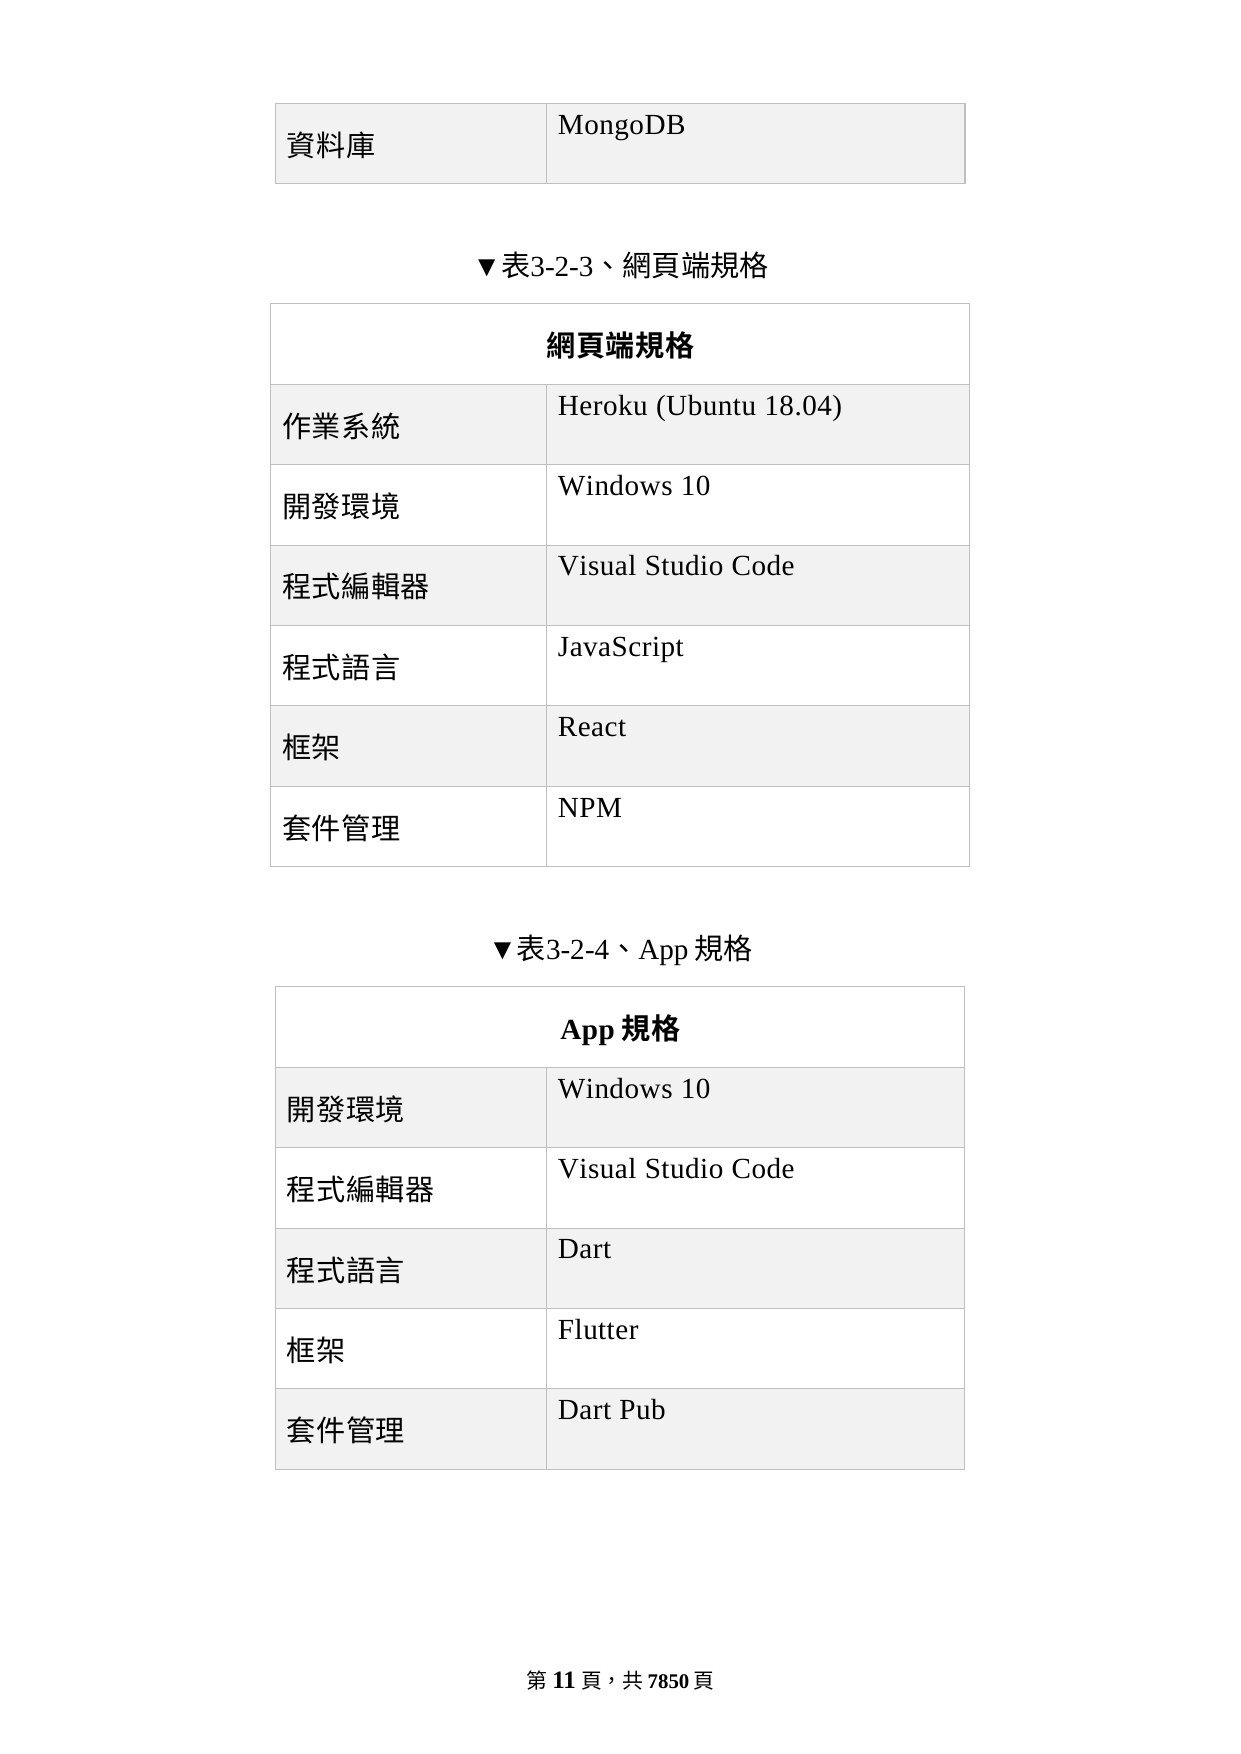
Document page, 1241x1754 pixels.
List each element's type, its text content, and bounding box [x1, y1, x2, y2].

table_cell 開發環境 [271, 465, 546, 544]
table_cell React [547, 706, 969, 786]
table_cell 開發環境 [276, 1068, 546, 1147]
table_cell Dart [547, 1229, 964, 1308]
table_cell Dart Pub [547, 1389, 964, 1469]
table_cell NPM [547, 787, 969, 866]
table_cell 程式編輯器 [271, 546, 546, 625]
table_cell Heroku (Ubuntu 18.04) [547, 385, 969, 464]
table_header App規格 [276, 987, 964, 1067]
table_cell 程式編輯器 [276, 1148, 546, 1227]
table_cell 套件管理 [276, 1389, 546, 1469]
table_cell Windows 10 [547, 465, 969, 544]
table_cell JavaScript [547, 626, 969, 705]
table_cell Visual Studio Code [547, 546, 969, 625]
table_cell 程式語言 [276, 1229, 546, 1308]
table_cell Visual Studio Code [547, 1148, 964, 1227]
table_cell 資料庫 [276, 104, 546, 183]
table_cell 套件管理 [271, 787, 546, 866]
table_cell 作業系統 [271, 385, 546, 464]
table_cell 程式語言 [271, 626, 546, 705]
table_cell 框架 [276, 1309, 546, 1388]
table_header 網頁端規格 [271, 304, 969, 384]
table_cell MongoDB [547, 104, 964, 183]
table_cell 框架 [271, 706, 546, 786]
table_cell Flutter [547, 1309, 964, 1388]
table_cell Windows 10 [547, 1068, 964, 1147]
